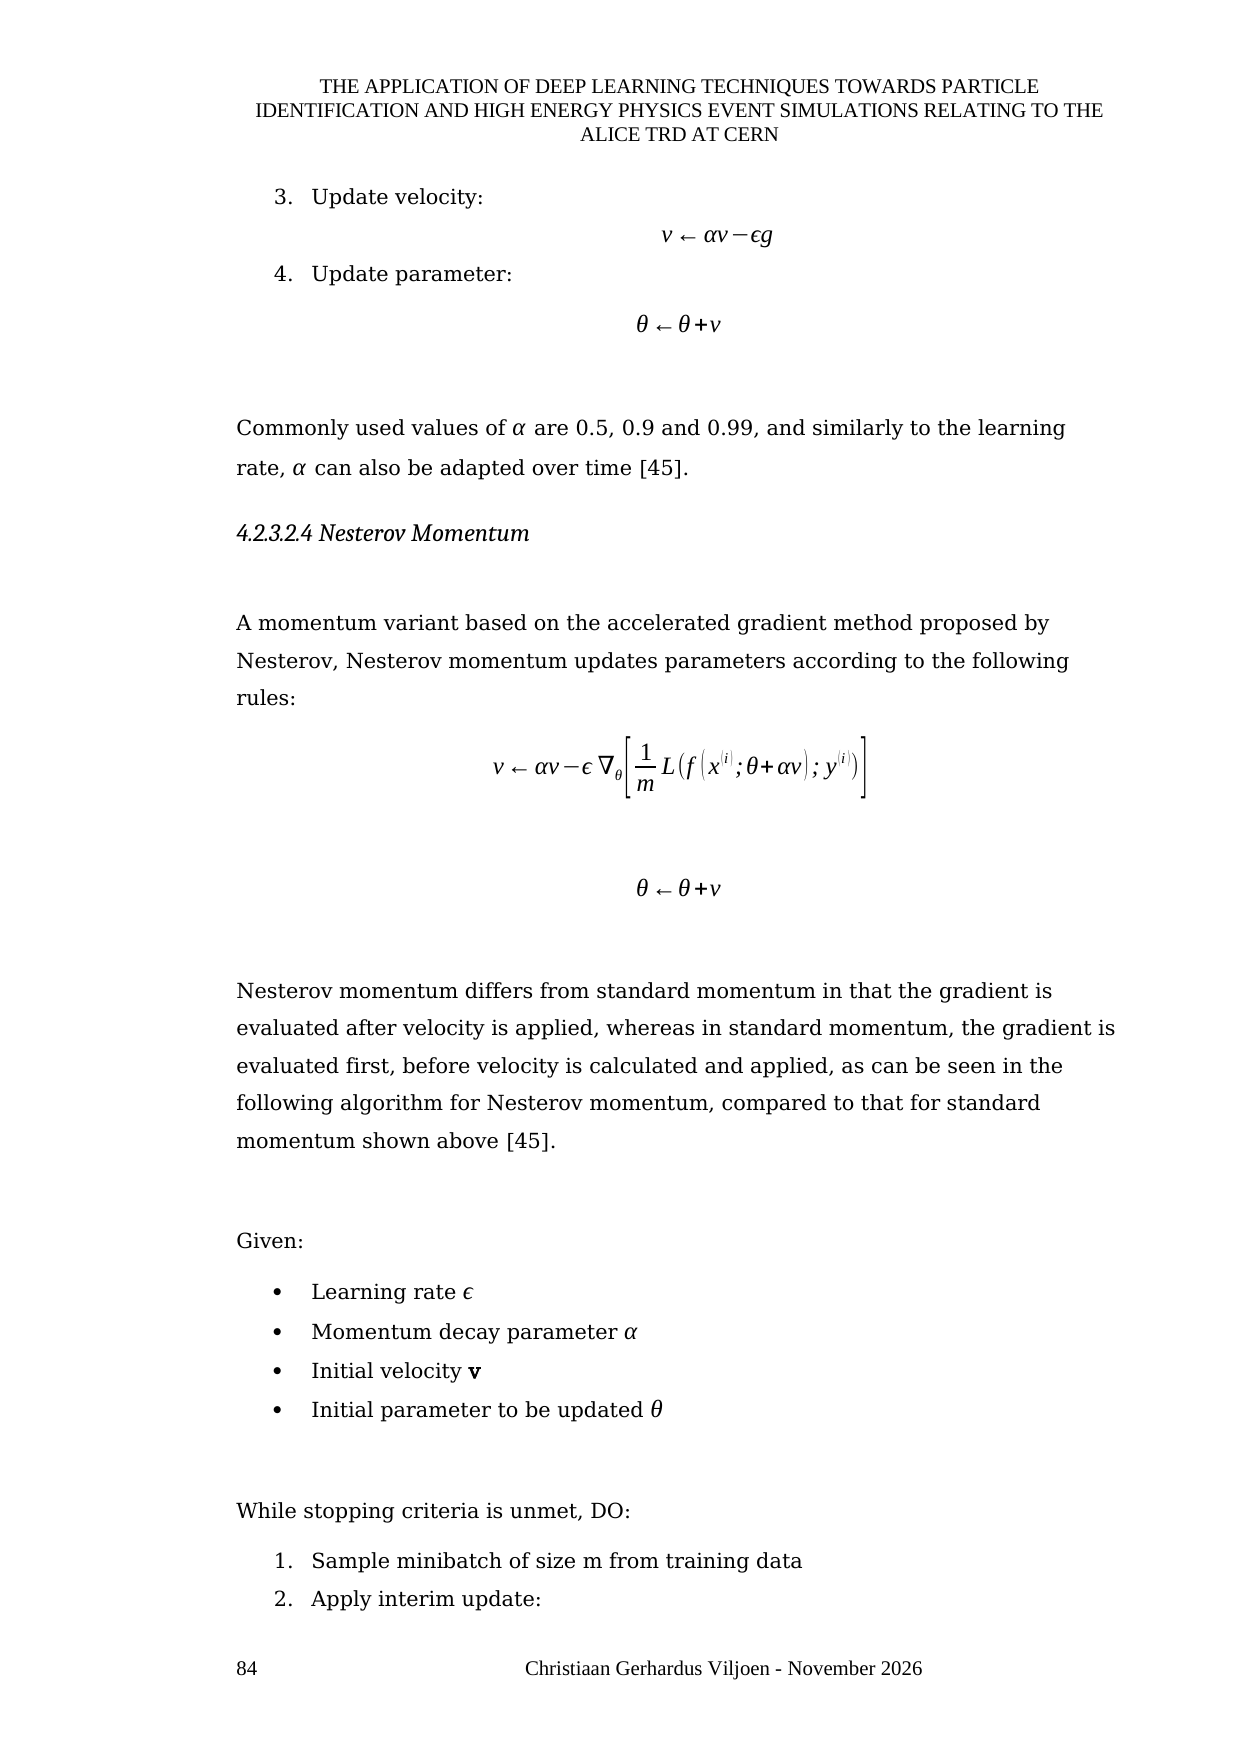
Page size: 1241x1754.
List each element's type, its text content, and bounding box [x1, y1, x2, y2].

list Update velocity: [274, 183, 1122, 208]
text Given: [236, 1227, 1122, 1252]
list Initial velocity v [274, 1358, 1122, 1383]
text A momentum variant based on the accelerated gradient method proposed by Nesterov, Nesterov momentum updates parameters according to the following rules: [236, 610, 1122, 710]
list Update parameter: [274, 261, 1122, 286]
list Momentum decay parameter [274, 1318, 1122, 1345]
list Initial parameter to be updated [274, 1395, 1122, 1423]
list Sample minibatch of size m from training data [274, 1548, 1122, 1573]
text Nesterov momentum differs from standard momentum in that the gradient is evaluated after velocity is applied, whereas in standard momentum, the gradient is evaluated first, before velocity is calculated and applied, as can be seen in the following algorithm for Nesterov momentum, compared to that for standard momentum shown above . [236, 977, 1122, 1152]
list Learning rate [274, 1277, 1122, 1305]
text While stopping criteria is unmet, DO: [236, 1498, 1122, 1523]
list Apply interim update: [274, 1585, 1122, 1610]
subtitle Nesterov Momentum [236, 519, 1122, 548]
text Commonly used values of are 0.5, 0.9 and 0.99, and similarly to the learning rate, can also be adapted over time . [236, 414, 1122, 481]
